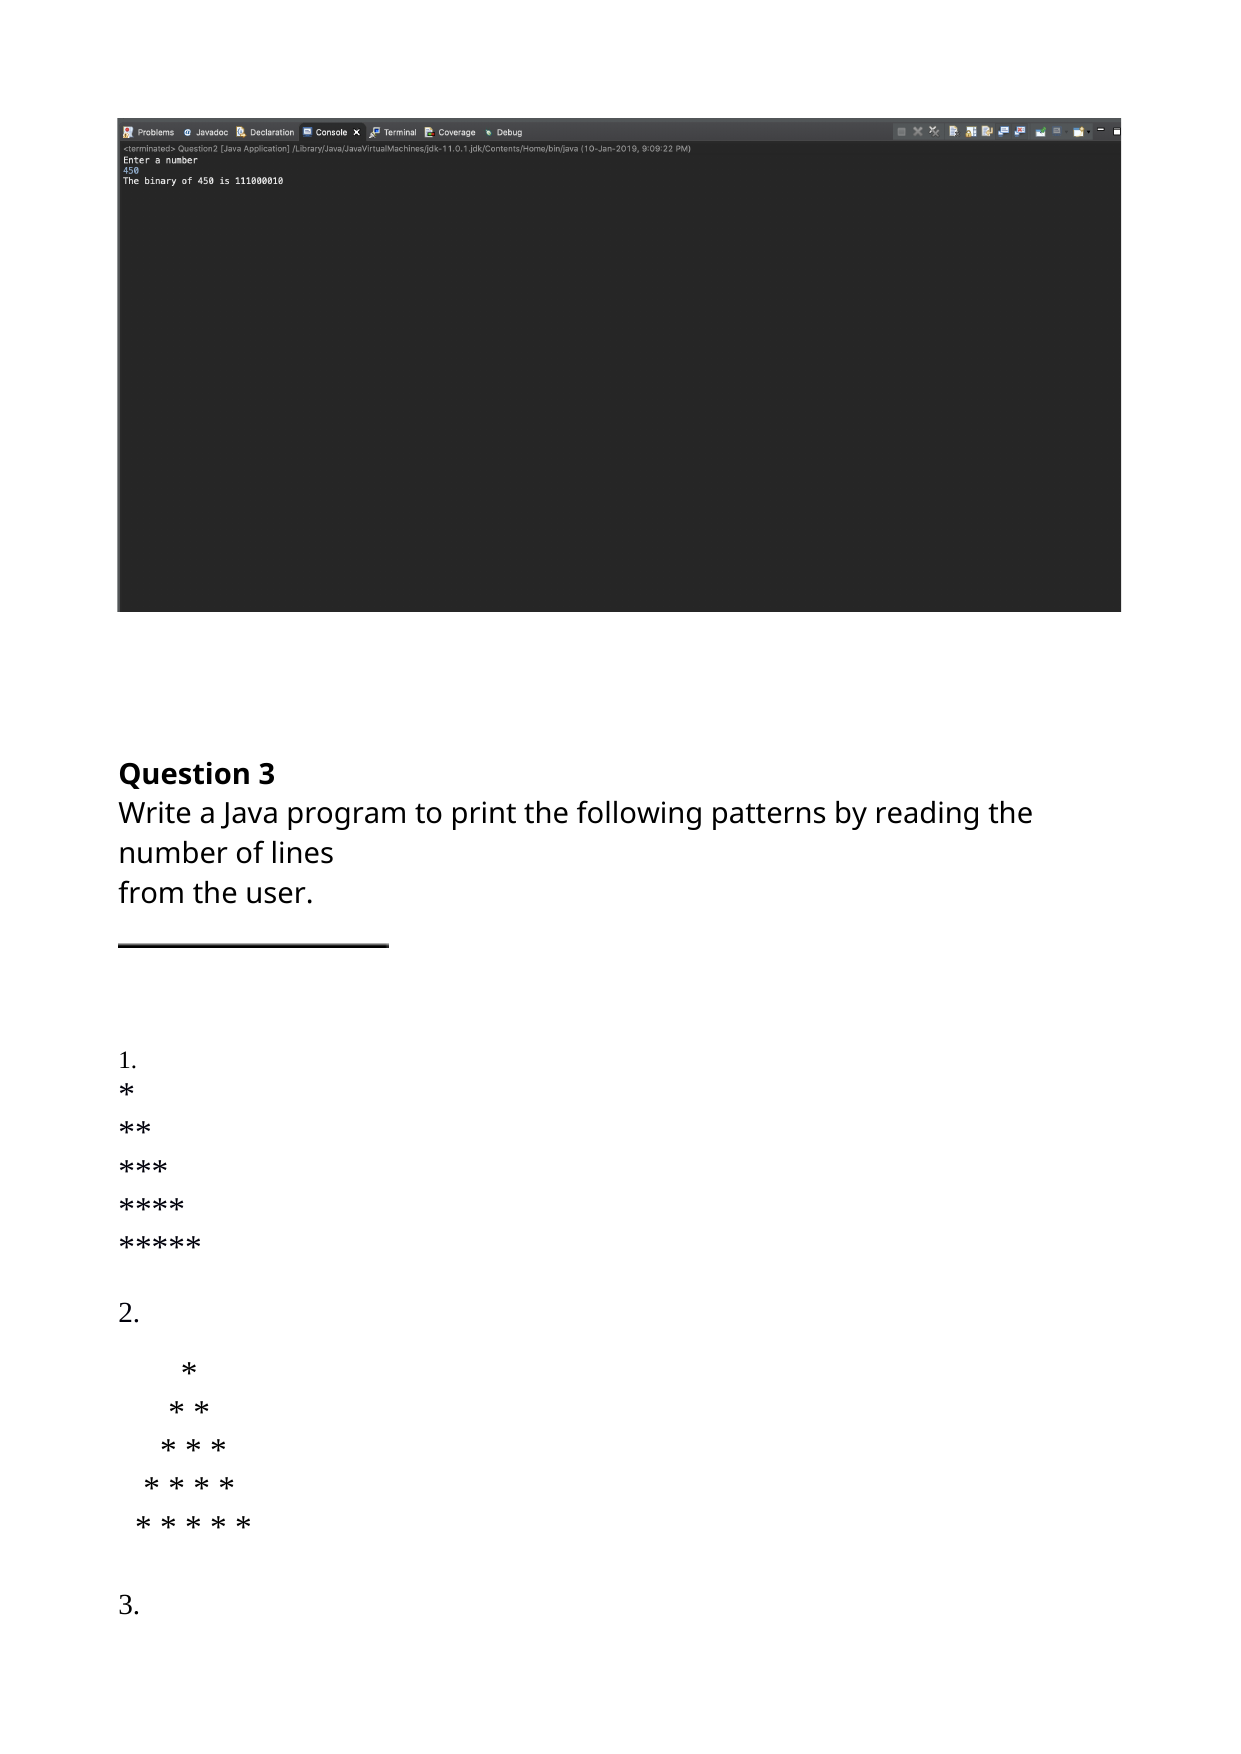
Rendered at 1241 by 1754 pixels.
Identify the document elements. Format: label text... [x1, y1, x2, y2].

text 1. * ** *** **** ***** [118, 1037, 1122, 1266]
text Write a Java program to print the following patterns by reading the number of lines from the user. [118, 793, 1122, 943]
text * * * [118, 1353, 1122, 1430]
text * * * [118, 1430, 1122, 1468]
text 2. [118, 1291, 1122, 1328]
text 3. [118, 1583, 1122, 1621]
text Question 3 [118, 753, 1122, 793]
picture [118, 943, 389, 948]
text * * * * * [118, 1507, 1122, 1545]
text * * * * [118, 1468, 1122, 1507]
picture [117, 118, 1122, 612]
